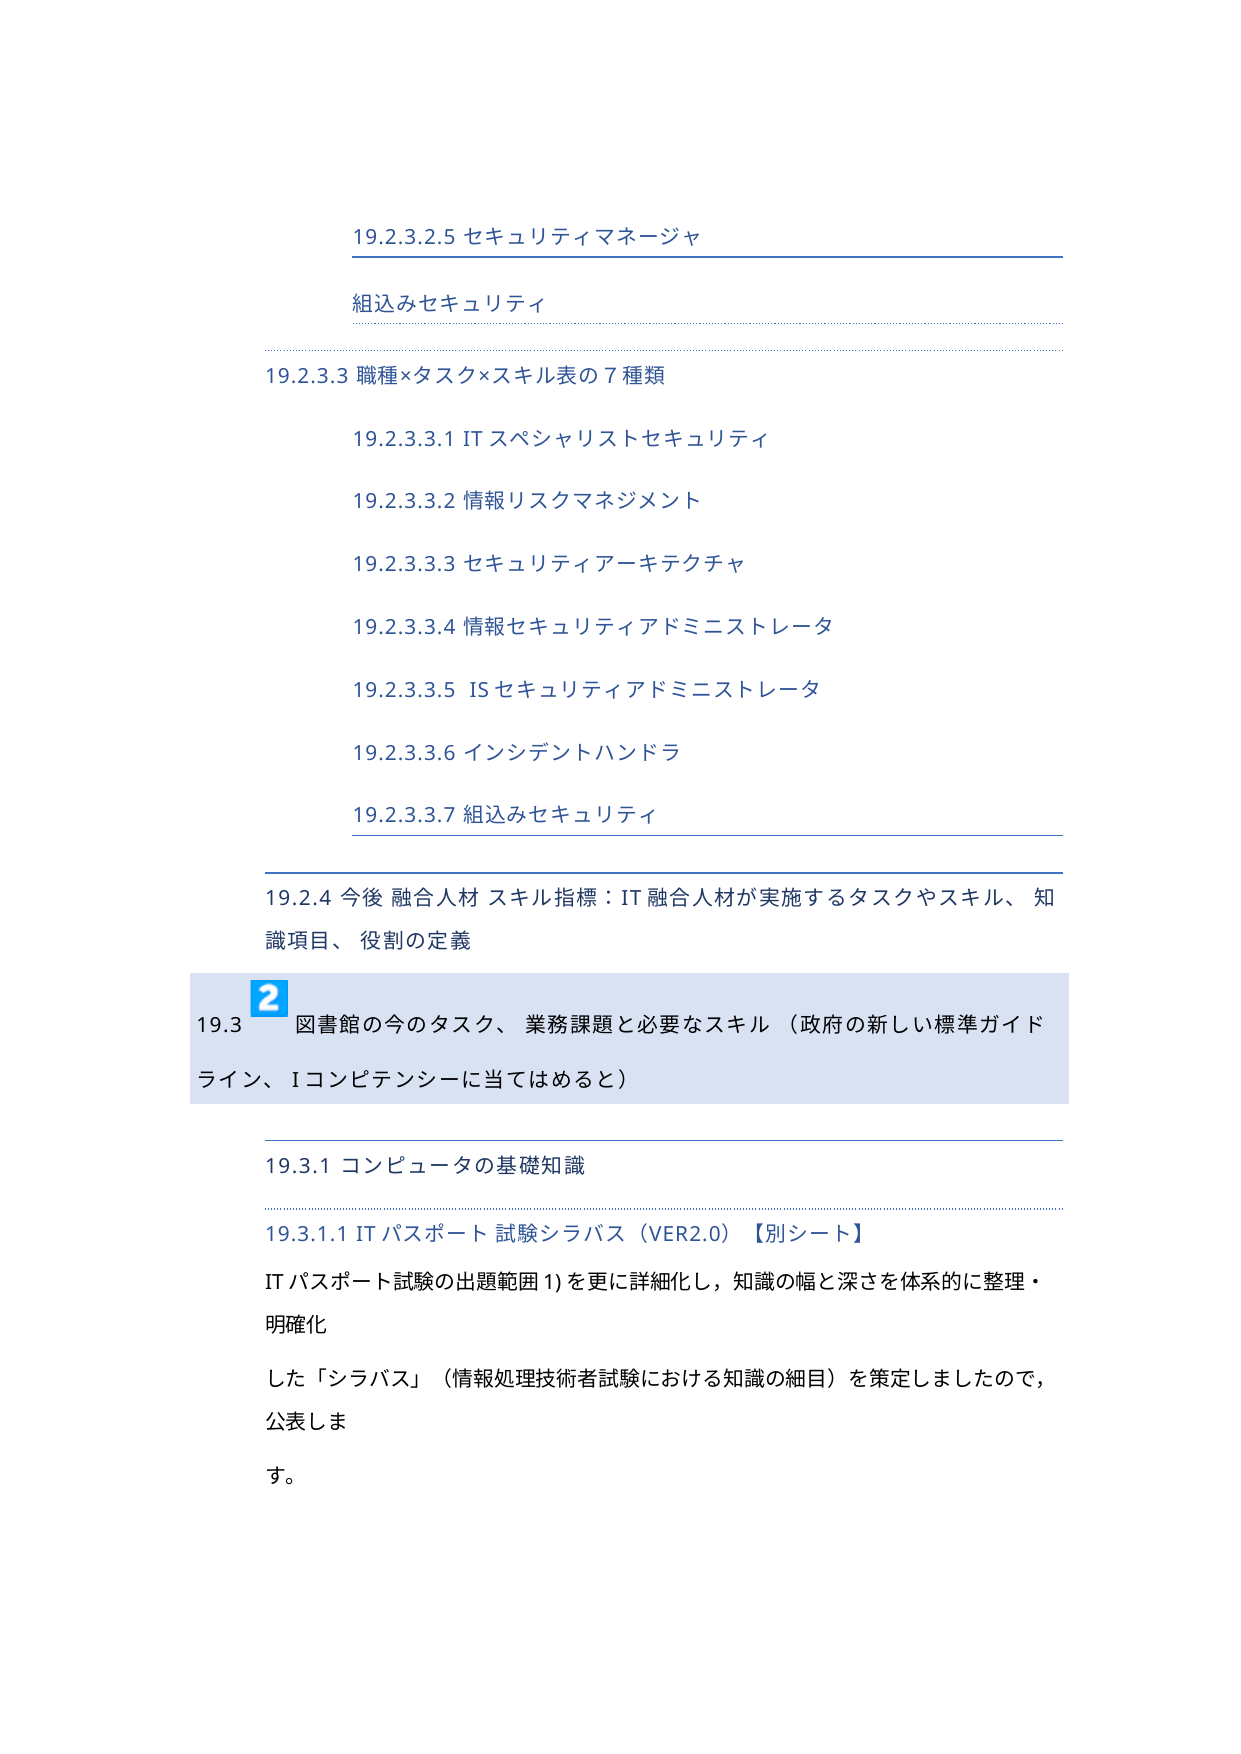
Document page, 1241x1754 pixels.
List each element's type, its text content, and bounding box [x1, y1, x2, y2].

text インシデントハンドラ [352, 732, 1063, 770]
text ITパスポート 試験シラバス（Ver2.0）【別シート】 [265, 1208, 1063, 1251]
text 今後 融合人材 スキル指標：IT融合人材が実施するタスクやスキル、 知識項目、 役割の定義 [265, 874, 1063, 958]
text す。 [265, 1455, 1063, 1493]
text 職種×タスク×スキル表の７種類 [265, 350, 1063, 393]
text 図書館の今のタスク、 業務課題と必要なスキル （政府の新しい標準ガイドライン、 iコンピテンシーに当てはめると） [196, 980, 1063, 1098]
text 組込みセキュリティ [352, 283, 1063, 324]
text 組込みセキュリティ [352, 795, 1063, 835]
text ITスペシャリストセキュリティ [352, 418, 1063, 456]
picture [250, 980, 288, 1017]
text セキュリティマネージャ [352, 217, 1063, 256]
text 情報セキュリティアドミニストレータ [352, 607, 1063, 644]
text IT パスポート試験の出題範囲1) を更に詳細化し，知識の幅と深さを体系的に整理・明確化 [265, 1262, 1063, 1342]
text 情報リスクマネジメント [352, 481, 1063, 518]
text セキュリティアーキテクチャ [352, 544, 1063, 581]
text した「シラバス」（情報処理技術者試験における知識の細目）を策定しましたので，公表しま [265, 1358, 1063, 1439]
text コンピュータの基礎知識 [265, 1141, 1063, 1183]
text ISセキュリティアドミニストレータ [352, 669, 1063, 707]
